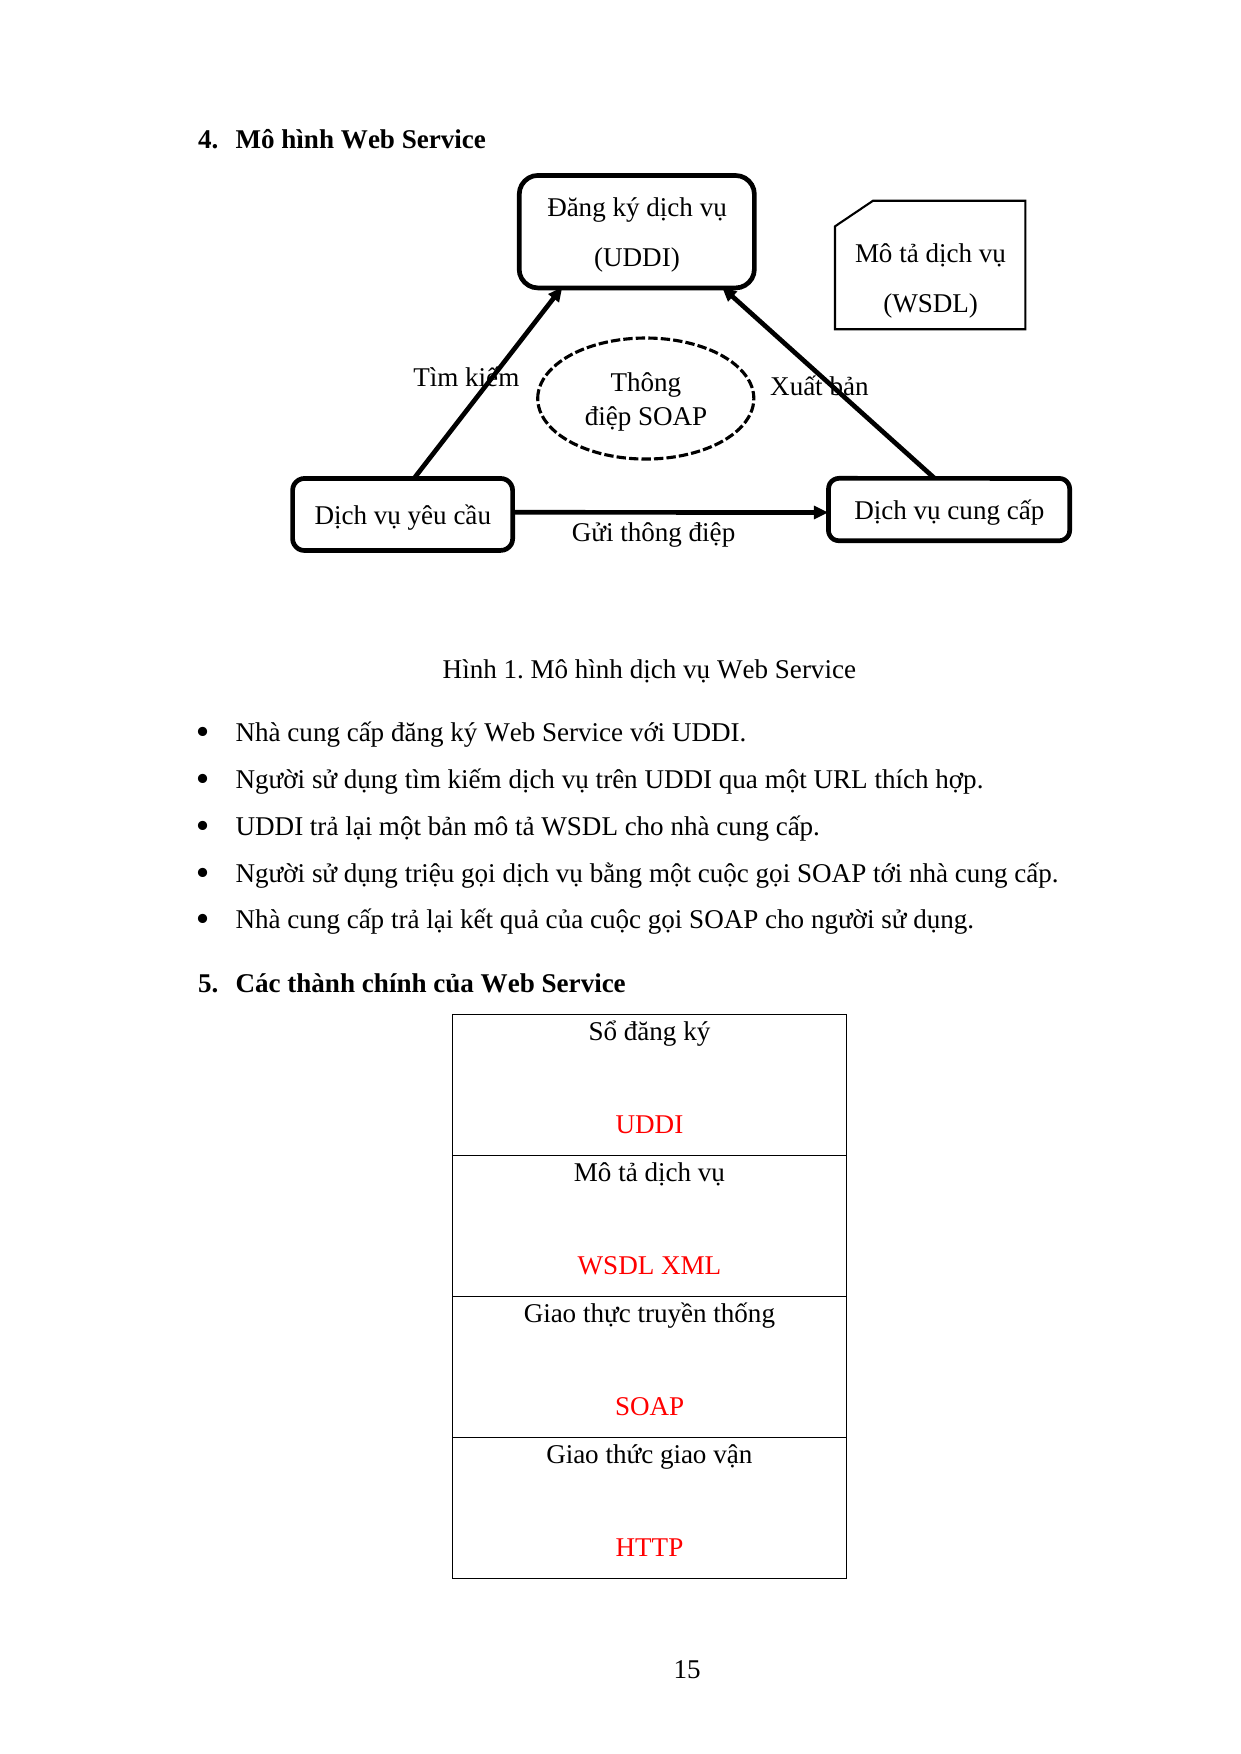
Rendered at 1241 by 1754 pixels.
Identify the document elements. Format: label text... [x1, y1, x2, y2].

list Nhà cung cấp trả lại kết quả của cuộc gọi SOAP cho người sử dụng. [198, 903, 1138, 935]
table_cell Giao thực truyền thống SOAP [453, 1297, 846, 1437]
table_cell Giao thức giao vận HTTP [453, 1438, 846, 1578]
table_header Sổ đăng ký UDDI [453, 1015, 846, 1155]
text Hình 1. Mô hình dịch vụ Web Service [160, 653, 1138, 684]
list UDDI trả lại một bản mô tả WSDL cho nhà cung cấp. [198, 810, 1138, 841]
table_cell Mô tả dịch vụ WSDL XML [453, 1156, 846, 1296]
subtitle Mô hình Web Service [198, 123, 1138, 154]
list Người sử dụng tìm kiếm dịch vụ trên UDDI qua một URL thích hợp. [198, 763, 1138, 794]
list Người sử dụng triệu gọi dịch vụ bằng một cuộc gọi SOAP tới nhà cung cấp. [198, 857, 1138, 888]
list Nhà cung cấp đăng ký Web Service với UDDI. [198, 716, 1138, 747]
subtitle Các thành chính của Web Service [198, 967, 1138, 998]
